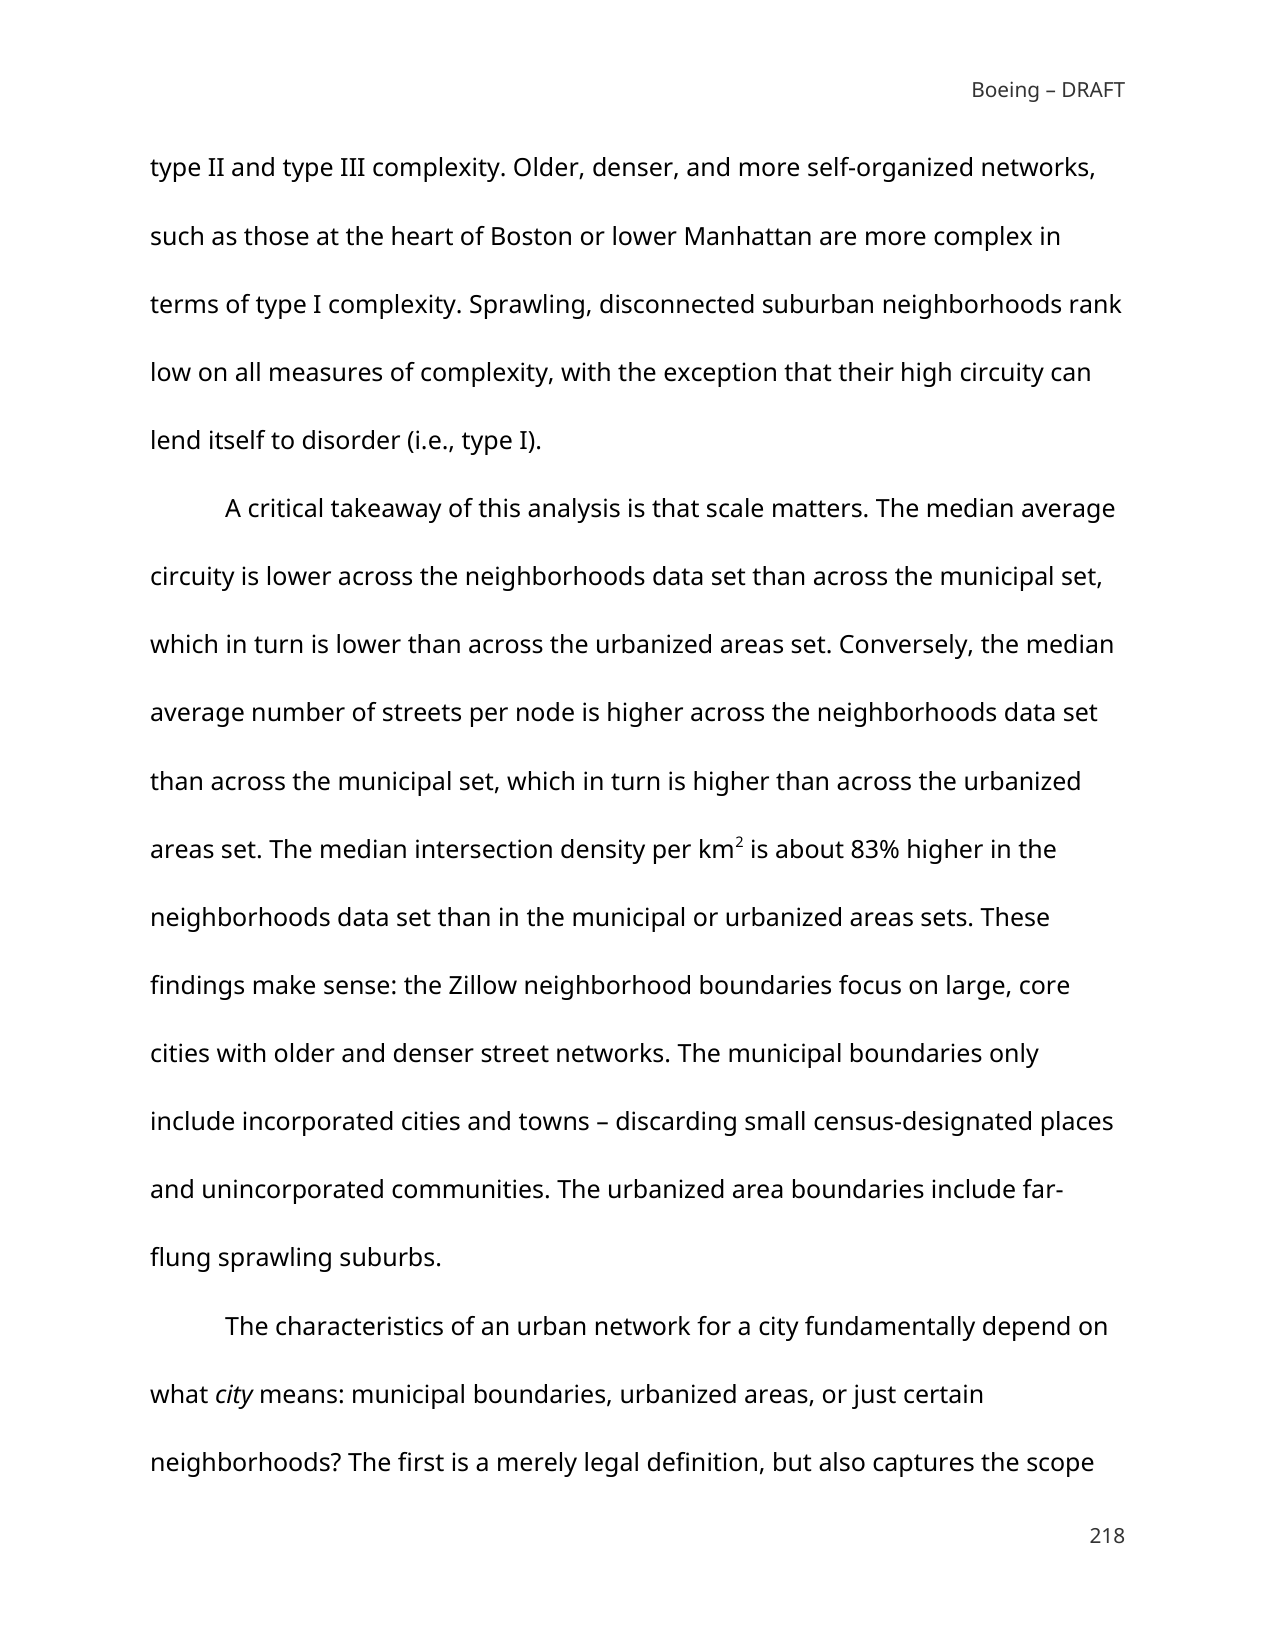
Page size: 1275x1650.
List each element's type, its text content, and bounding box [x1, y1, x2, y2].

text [150, 1308, 1125, 1478]
text A critical takeaway of this analysis is that scale matters. The median average circuity is lower across the neighborhoods data set than across the municipal set, which in turn is lower than across the urbanized areas set. Conversely, the median average number of streets per node is higher across the neighborhoods data set than across the municipal set, which in turn is higher than across the urbanized areas set. The median intersection density per km2 is about 83% higher in the neighborhoods data set than in the municipal or urbanized areas sets. These findings make sense: the Zillow neighborhood boundaries focus on large, core cities with older and denser street networks. The municipal boundaries only include incorporated cities and towns – discarding small census-designated places and unincorporated communities. The urbanized area boundaries include far-flung sprawling suburbs. [150, 491, 1125, 1274]
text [150, 150, 1125, 457]
